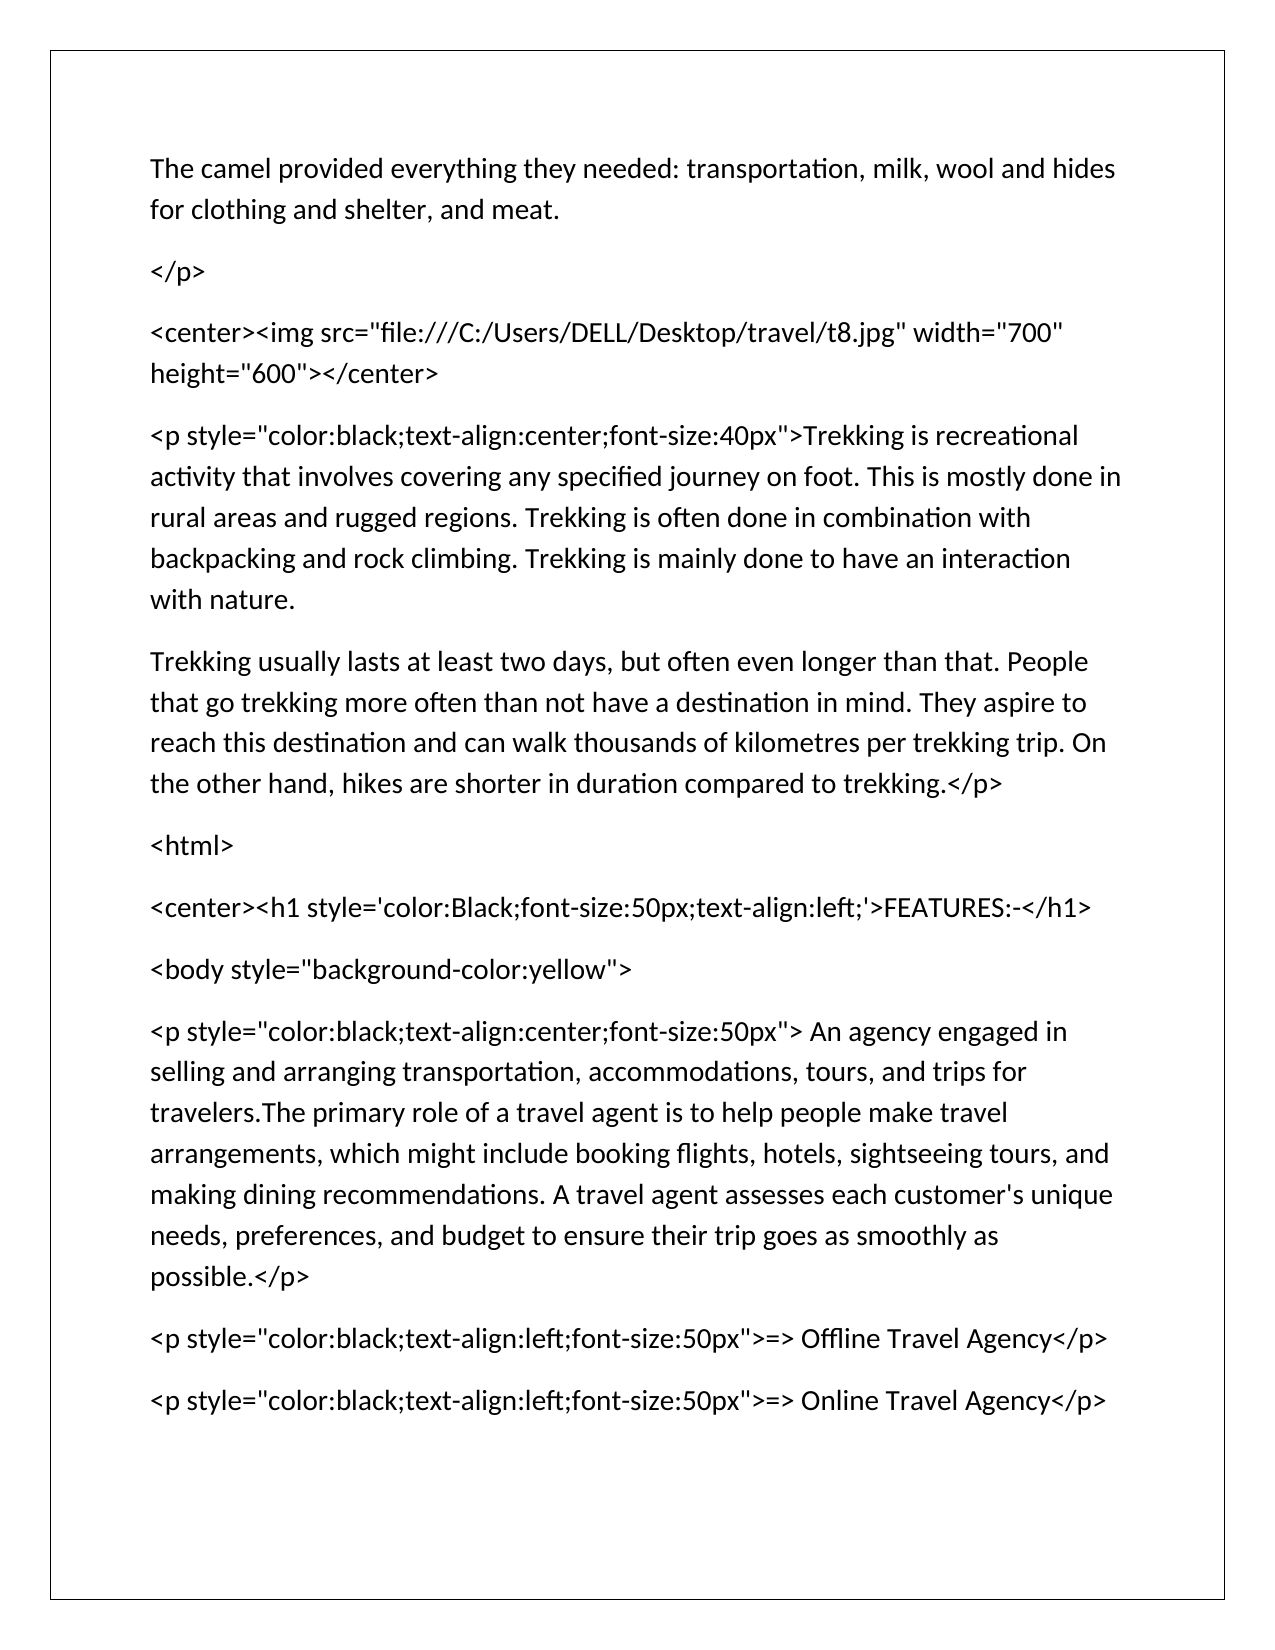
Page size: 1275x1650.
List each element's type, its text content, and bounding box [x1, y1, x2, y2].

text <p style="color:black;text-align:left;font-size:50px">=> Online Travel Agency</p> [150, 1382, 1125, 1417]
text </p> [150, 253, 1125, 288]
text <p style="color:black;text-align:center;font-size:40px">Trekking is recreational activity that involves covering any specified journey on foot. This is mostly done in rural areas and rugged regions. Trekking is often done in combination with backpacking and rock climbing. Trekking is mainly done to have an interaction with nature. [150, 417, 1125, 617]
text <center><h1 style='color:Black;font-size:50px;text-align:left;'>FEATURES:-</h1> [150, 889, 1125, 925]
text <html> [150, 827, 1125, 863]
text <p style="color:black;text-align:center;font-size:50px"> An agency engaged in selling and arranging transportation, accommodations, tours, and trips for travelers.The primary role of a travel agent is to help people make travel arrangements, which might include booking flights, hotels, sightseeing tours, and making dining recommendations. A travel agent assesses each customer's unique needs, preferences, and budget to ensure their trip goes as smoothly as possible.</p> [150, 1013, 1125, 1294]
text <center><img src="file:///C:/Users/DELL/Desktop/travel/t8.jpg" width="700" height="600"></center> [150, 314, 1125, 391]
text Trekking usually lasts at least two days, but often even longer than that. People that go trekking more often than not have a destination in mind. They aspire to reach this destination and can walk thousands of kilometres per trekking trip. On the other hand, hikes are shorter in duration compared to trekking.</p> [150, 643, 1125, 801]
text The camel provided everything they needed: transportation, milk, wool and hides for clothing and shelter, and meat. [150, 150, 1125, 227]
text <p style="color:black;text-align:left;font-size:50px">=> Offline Travel Agency</p> [150, 1320, 1125, 1356]
text <body style="background-color:yellow"> [150, 951, 1125, 986]
